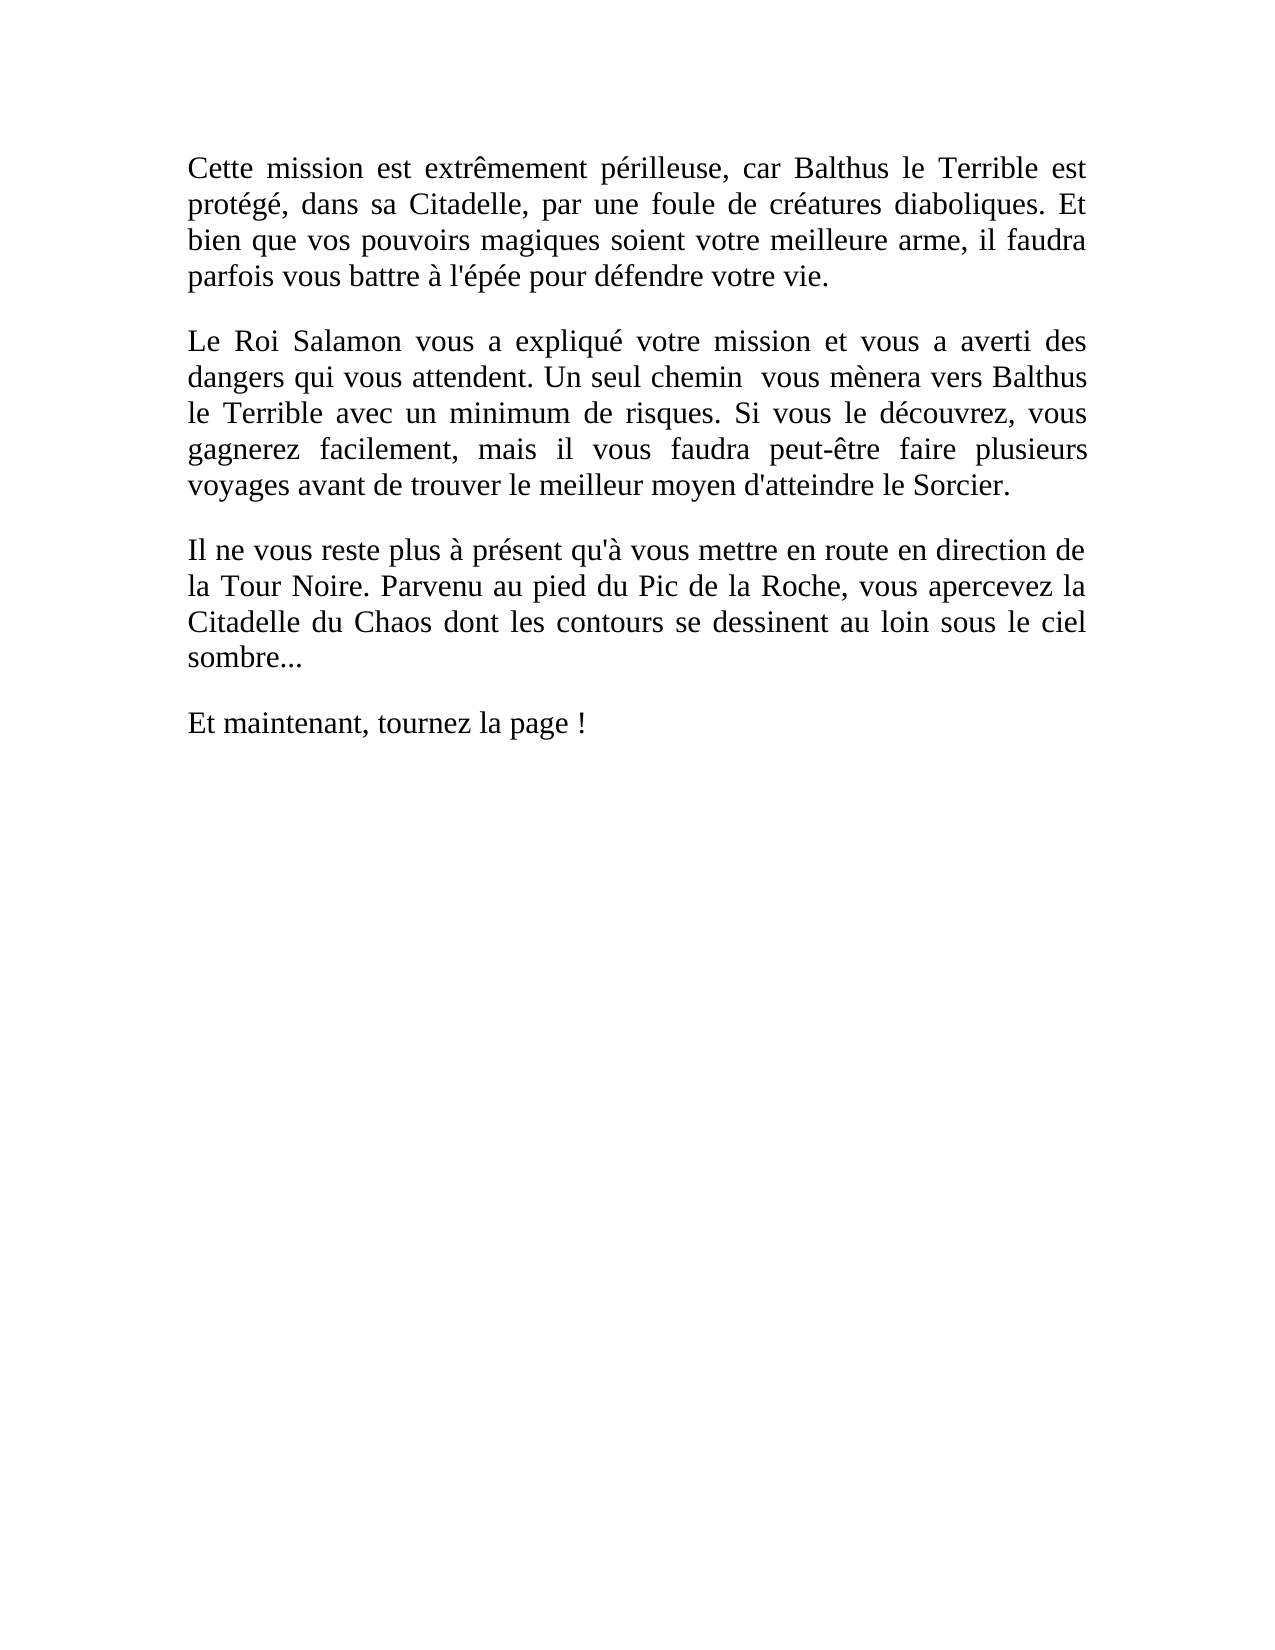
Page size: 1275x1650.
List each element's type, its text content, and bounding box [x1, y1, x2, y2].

text Cette mission est extrêmement périlleuse, car Balthus le Terrible est protégé, dans sa Citadelle, par une foule de créatures diaboliques. Et bien que vos pouvoirs magiques soient votre meilleure arme, il faudra parfois vous battre à l'épée pour défendre votre vie. [187, 149, 1088, 293]
text Et maintenant, tournez la page ! [187, 704, 1192, 740]
text Le Roi Salamon vous a expliqué votre mission et vous a averti des dangers qui vous attendent. Un seul chemin vous mènera vers Balthus le Terrible avec un minimum de risques. Si vous le découvrez, vous gagnerez facilement, mais il vous faudra peut-être faire plusieurs voyages avant de trouver le meilleur moyen d'atteindre le Sorcier. [187, 322, 1088, 502]
text Il ne vous reste plus à présent qu'à vous mettre en route en direction de la Tour Noire. Parvenu au pied du Pic de la Roche, vous apercevez la Citadelle du Chaos dont les contours se dessinent au loin sous le ciel sombre... [187, 531, 1087, 675]
